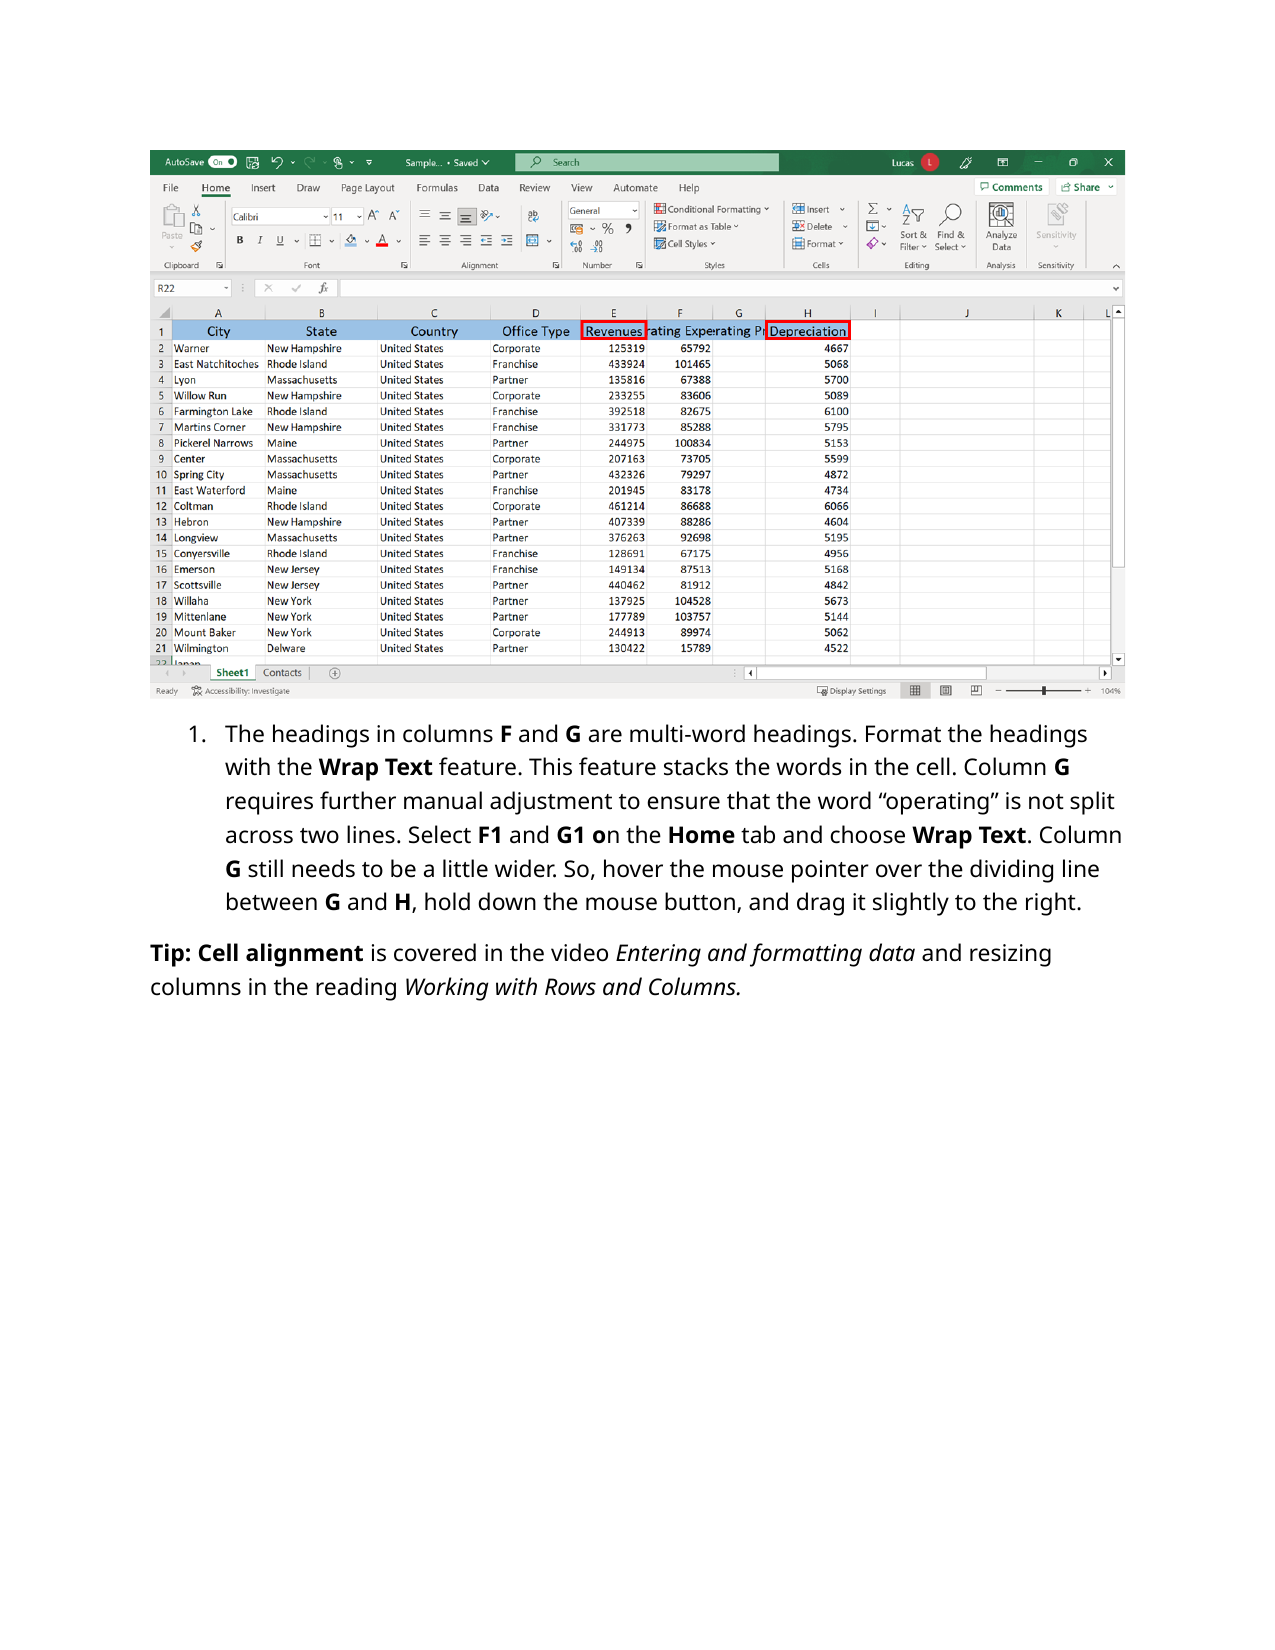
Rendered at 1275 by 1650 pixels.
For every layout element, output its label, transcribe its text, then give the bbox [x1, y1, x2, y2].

list The headings in columns F and G are multi-word headings. Format the headings with the Wrap Text feature. This feature stacks the words in the cell. Column G requires further manual adjustment to ensure that the word “operating” is not split across two lines. Select F1 and G1 on the Home tab and choose Wrap Text. Column G still needs to be a little wider. So, hover the mouse pointer over the dividing line between G and H, hold down the mouse button, and drag it slightly to the right. [187, 718, 1125, 918]
text Tip: Cell alignment is covered in the video Entering and formatting data and resizing columns in the reading Working with Rows and Columns. [150, 937, 1125, 1002]
picture [150, 150, 1125, 699]
